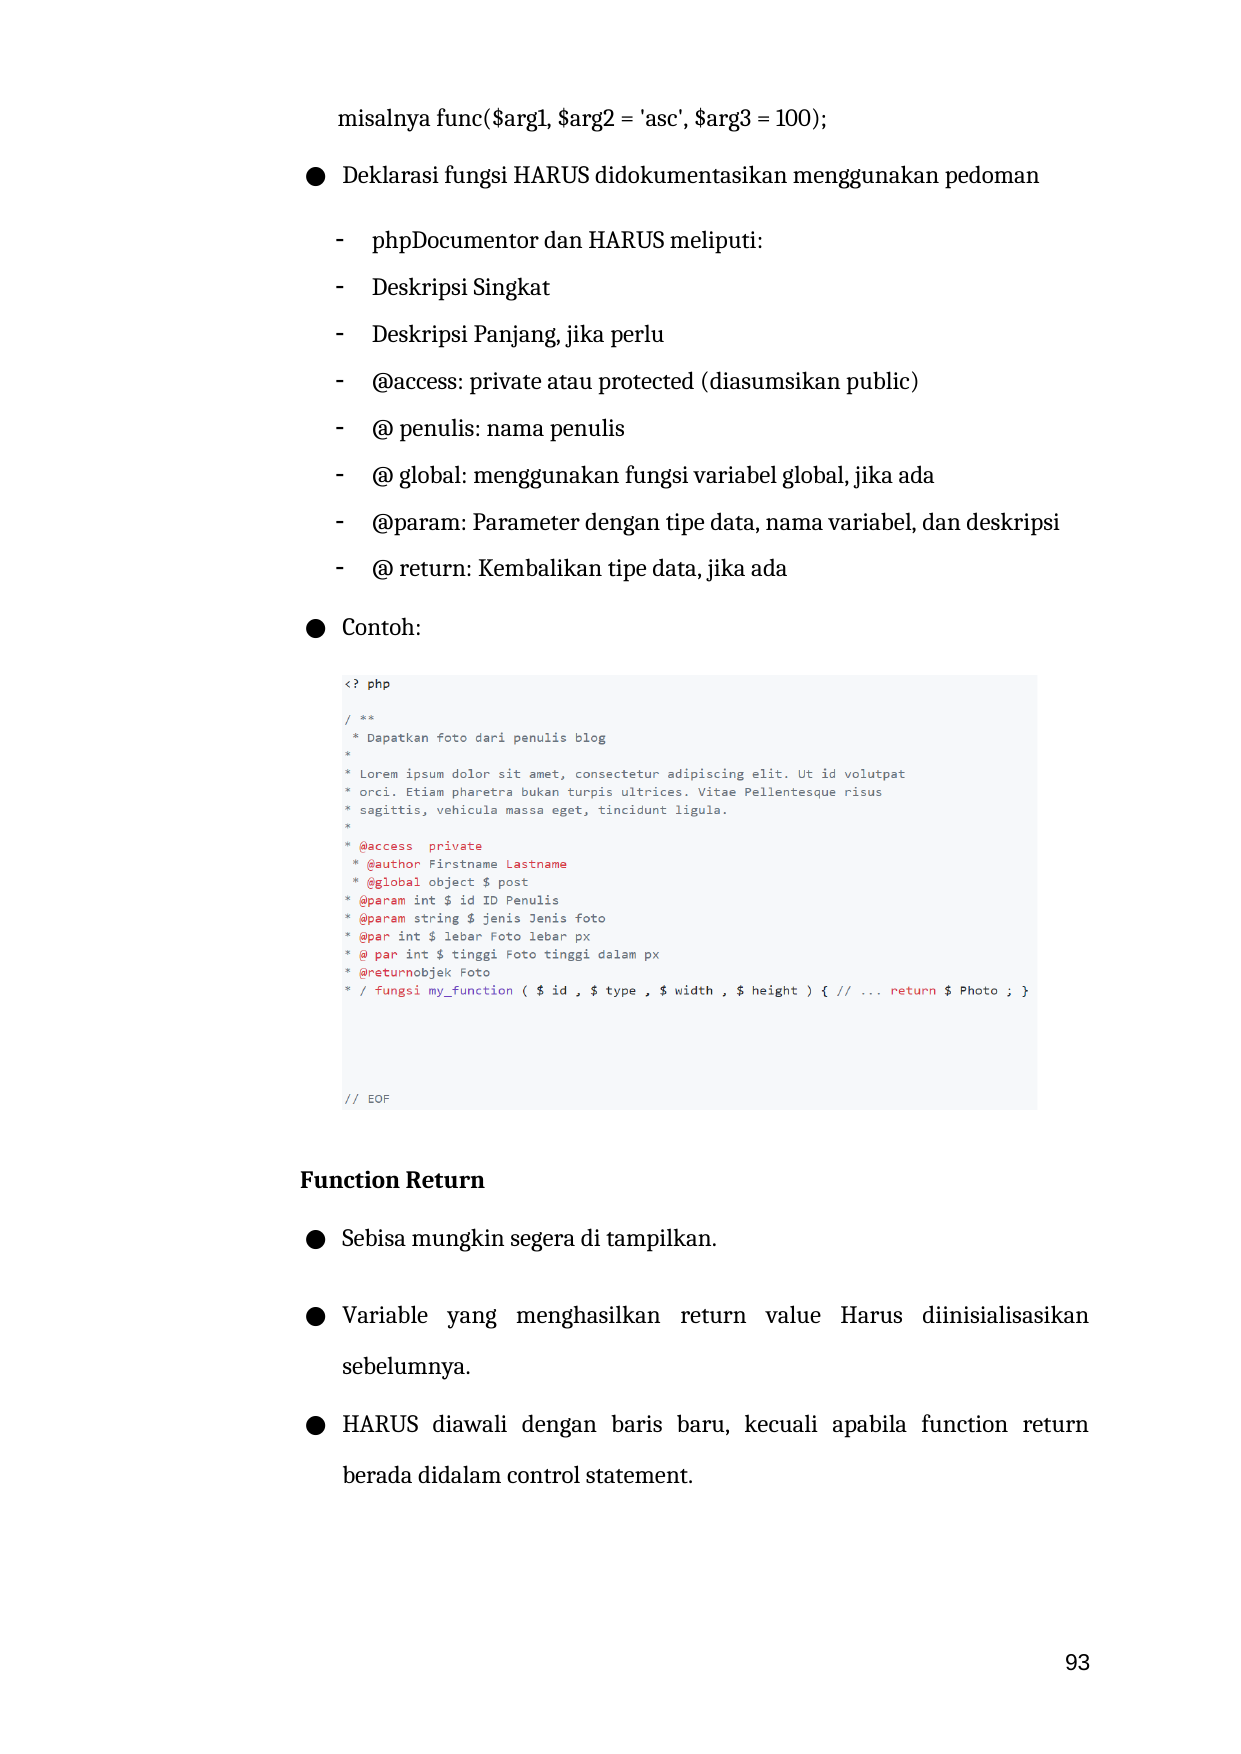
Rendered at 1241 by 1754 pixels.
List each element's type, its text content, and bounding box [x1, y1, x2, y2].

list Sebisa mungkin segera di tampilkan. [304, 1209, 1090, 1261]
picture [342, 675, 1038, 1110]
list @param: Parameter dengan tipe data, nama variabel, dan deskripsi [335, 505, 1090, 536]
list Deskripsi Panjang, jika perlu [335, 317, 1090, 349]
text Function Return [225, 1166, 1090, 1195]
list @ return: Kembalikan tipe data, jika ada [335, 552, 1090, 583]
list Variable yang menghasilkan return value Harus diinisialisasikan sebelumnya. [304, 1286, 1090, 1381]
list HARUS diawali dengan baris baru, kecuali apabila function return berada didalam control statement. [304, 1395, 1090, 1489]
list Deskripsi Singkat [335, 271, 1090, 302]
text misalnya func($arg1, $arg2 = 'asc', $arg3 = 100); [337, 104, 1090, 132]
list @ penulis: nama penulis [335, 411, 1090, 442]
list phpDocumentor dan HARUS meliputi: [335, 224, 1090, 255]
list @ global: menggunakan fungsi variabel global, jika ada [335, 458, 1090, 489]
list @access: private atau protected (diasumsikan public) [335, 364, 1090, 396]
list Deklarasi fungsi HARUS didokumentasikan menggunakan pedoman [304, 147, 1090, 198]
list Contoh: [304, 599, 1090, 650]
